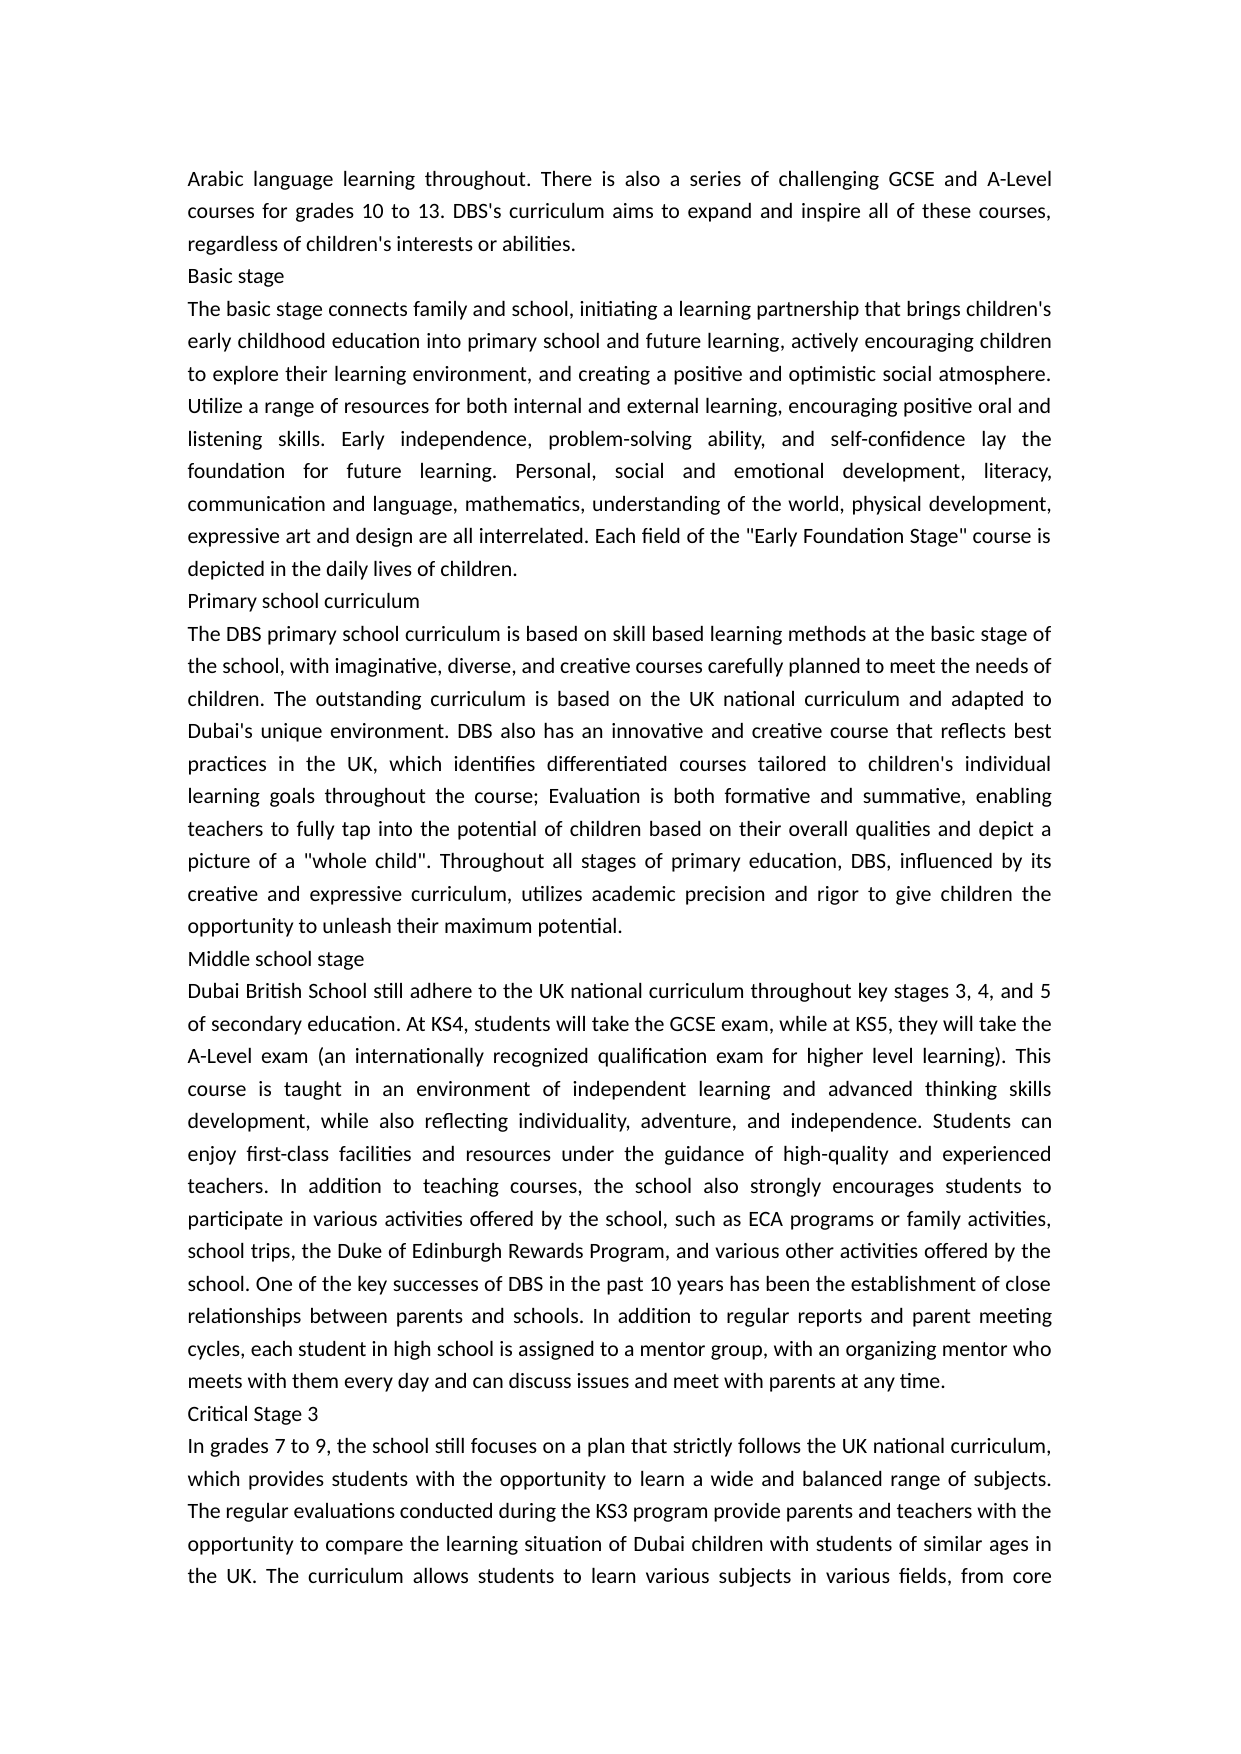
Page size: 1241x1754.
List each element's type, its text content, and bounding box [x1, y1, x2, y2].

text Basic stage [187, 259, 1053, 292]
text Critical Stage 3 [187, 1397, 1053, 1429]
text Primary school curriculum [187, 584, 1053, 617]
text The basic stage connects family and school, initiating a learning partnership that brings children's early childhood education into primary school and future learning, actively encouraging children to explore their learning environment, and creating a positive and optimistic social atmosphere. Utilize a range of resources for both internal and external learning, encouraging positive oral and listening skills. Early independence, problem-solving ability, and self-confidence lay the foundation for future learning. Personal, social and emotional development, literacy, communication and language, mathematics, understanding of the world, physical development, expressive art and design are all interrelated. Each field of the "Early Foundation Stage" course is depicted in the daily lives of children. [187, 292, 1053, 584]
text The DBS primary school curriculum is based on skill based learning methods at the basic stage of the school, with imaginative, diverse, and creative courses carefully planned to meet the needs of children. The outstanding curriculum is based on the UK national curriculum and adapted to Dubai's unique environment. DBS also has an innovative and creative course that reflects best practices in the UK, which identifies differentiated courses tailored to children's individual learning goals throughout the course; Evaluation is both formative and summative, enabling teachers to fully tap into the potential of children based on their overall qualities and depict a picture of a "whole child". Throughout all stages of primary education, DBS, influenced by its creative and expressive curriculum, utilizes academic precision and rigor to give children the opportunity to unleash their maximum potential. [187, 617, 1053, 942]
text Dubai British School still adhere to the UK national curriculum throughout key stages 3, 4, and 5 of secondary education. At KS4, students will take the GCSE exam, while at KS5, they will take the A-Level exam (an internationally recognized qualification exam for higher level learning). This course is taught in an environment of independent learning and advanced thinking skills development, while also reflecting individuality, adventure, and independence. Students can enjoy first-class facilities and resources under the guidance of high-quality and experienced teachers. In addition to teaching courses, the school also strongly encourages students to participate in various activities offered by the school, such as ECA programs or family activities, school trips, the Duke of Edinburgh Rewards Program, and various other activities offered by the school. One of the key successes of DBS in the past 10 years has been the establishment of close relationships between parents and schools. In addition to regular reports and parent meeting cycles, each student in high school is assigned to a mentor group, with an organizing mentor who meets with them every day and can discuss issues and meet with parents at any time. [187, 974, 1053, 1397]
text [187, 162, 1053, 259]
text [187, 1429, 1053, 1592]
text Middle school stage [187, 942, 1053, 974]
